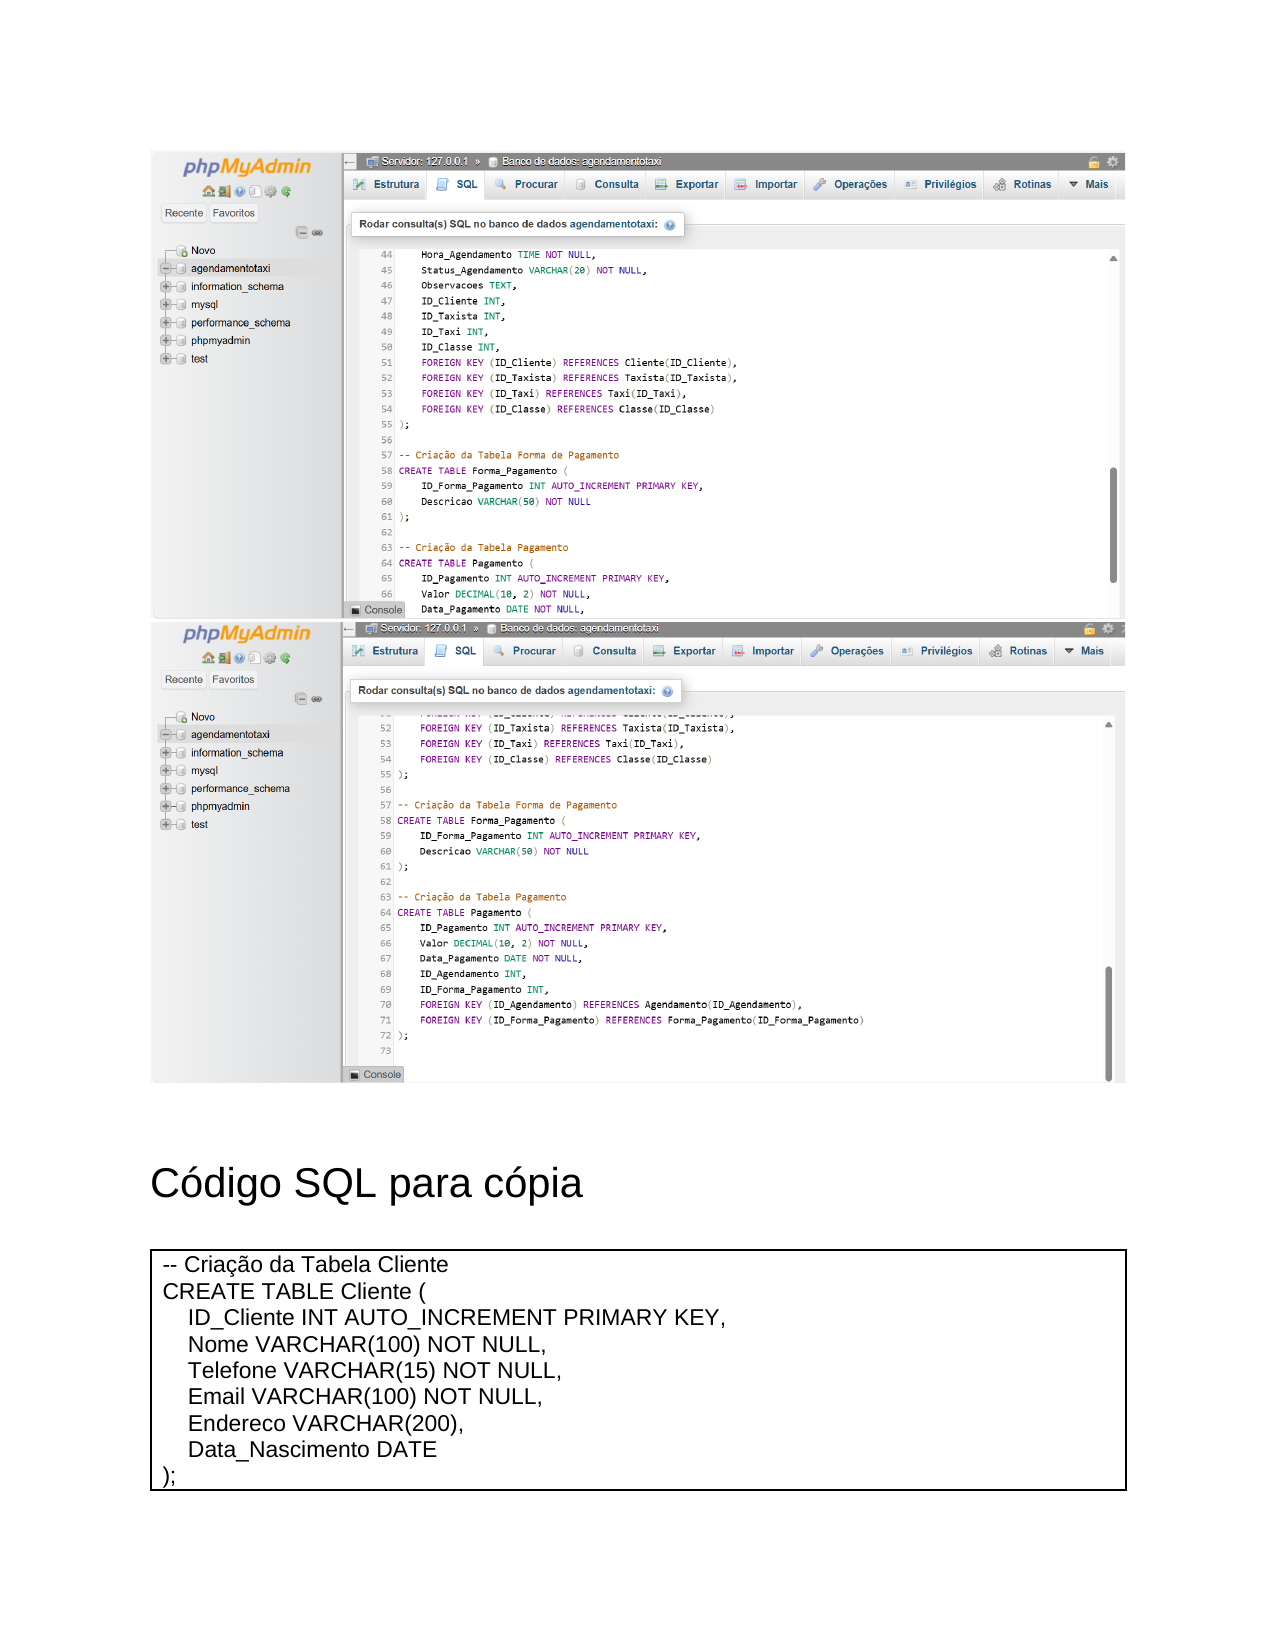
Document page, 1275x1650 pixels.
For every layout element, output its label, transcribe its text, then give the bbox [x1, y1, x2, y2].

subtitle Código SQL para cópia [150, 1159, 1125, 1207]
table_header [152, 1251, 1125, 1489]
picture [150, 622, 1125, 1083]
picture [150, 150, 1125, 619]
